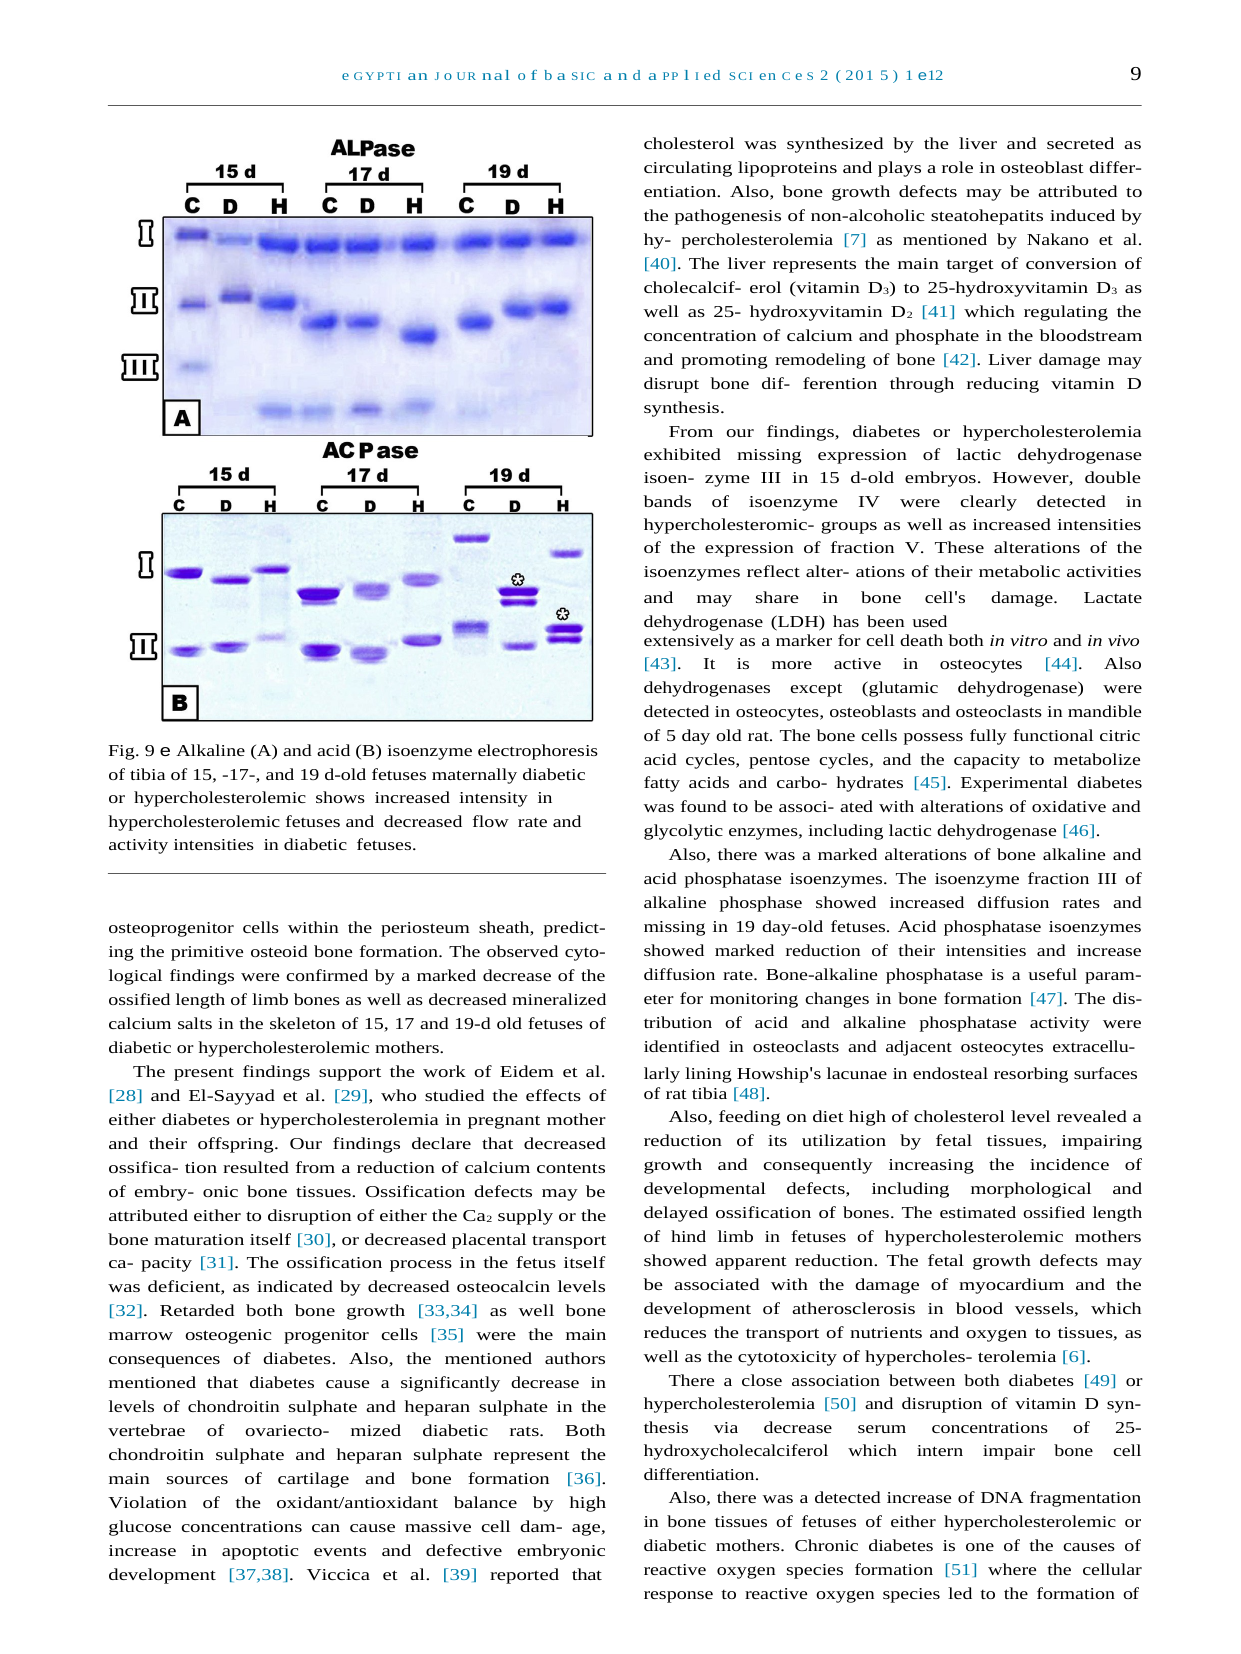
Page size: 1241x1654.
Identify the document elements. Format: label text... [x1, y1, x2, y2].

text of rat tibia [48]. [643, 1084, 1153, 1103]
picture [545, 70, 549, 80]
text osteoprogenitor cells within the periosteum sheath, predict- ing the primitive osteoid bone formation. The observed cyto- logical findings were confirmed by a marked decrease of the ossified length of limb bones as well as decreased mineralized calcium salts in the skeleton of 15, 17 and 19-d old fetuses of diabetic or hypercholesterolemic mothers. [108, 918, 606, 1057]
picture [605, 73, 611, 80]
picture [119, 138, 595, 722]
text larly lining Howship's lacunae in endosteal resorbing surfaces [643, 1061, 1153, 1084]
text Also, feeding on diet high of cholesterol level revealed a reduction of its utilization by fetal tissues, impairing growth and consequently increasing the incidence of developmental defects, including morphological and delayed ossification of bones. The estimated ossified length of hind limb in fetuses of hypercholesterolemic mothers showed apparent reduction. The fetal growth defects may be associated with the damage of myocardium and the development of atherosclerosis in blood vessels, which reduces the transport of nutrients and oxygen to tissues, as well as the cytotoxicity of hypercholes- terolemia [6]. [643, 1107, 1142, 1366]
picture [460, 72, 465, 80]
text From our findings, diabetes or hypercholesterolemia exhibited missing expression of lactic dehydrogenase isoen- zyme III in 15 d-old embryos. However, double bands of isoenzyme IV were clearly detected in hypercholesteromic- groups as well as increased intensities of the expression of fraction V. These alterations of the isoenzymes reflect alter- ations of their metabolic activities and may share in bone cell's damage. Lactate dehydrogenase (LDH) has been used [643, 421, 1142, 631]
picture [671, 72, 678, 80]
picture [952, 1564, 959, 1570]
picture [867, 70, 871, 80]
picture [824, 1397, 829, 1411]
picture [943, 353, 948, 367]
picture [714, 70, 719, 80]
picture [733, 1087, 738, 1101]
picture [931, 777, 938, 783]
picture [831, 1398, 838, 1404]
picture [759, 1087, 763, 1101]
picture [633, 70, 639, 80]
text The present findings support the work of Eidem et al. [28] and El-Sayyad et al. [29], who studied the effects of either diabetes or hypercholesterolemia in pregnant mother and their offspring. Our findings declare that decreased ossifica- tion resulted from a reduction of calcium contents of embry- onic bone tissues. Ossification defects may be attributed either to disruption of either the Ca2 supply or the bone maturation itself [30], or decreased placental transport ca- pacity [31]. The ossification process in the fetus itself was deficient, as indicated by decreased osteocalcin levels [32]. Retarded both bone growth [33,34] as well bone marrow osteogenic progenitor cells [35] were the main consequences of diabetes. Also, the mentioned authors mentioned that diabetes cause a significantly decrease in levels of chondroitin sulphate and heparan sulphate in the vertebrae of ovariecto- mized diabetic rats. Both chondroitin sulphate and heparan sulphate represent the main sources of cartilage and bone formation [36]. Violation of the oxidant/antioxidant balance by high glucose concentrations can cause massive cell dam- age, increase in apoptotic events and defective embryonic development [37,38]. Viccica et al. [39] reported that [108, 1062, 606, 1584]
picture [434, 72, 439, 80]
picture [1063, 1350, 1067, 1362]
text e gypti an j o ur nal o f b a sic a n d a pp l i ed sci en c e s 2 ( 201 5 ) 1 e12 9 [342, 62, 1153, 85]
picture [782, 72, 789, 80]
picture [354, 72, 361, 80]
picture [970, 353, 974, 367]
picture [851, 234, 859, 245]
picture [449, 1329, 456, 1335]
picture [1089, 824, 1093, 838]
picture [386, 72, 394, 78]
text extensively as a marker for cell death both in vitro and in vivo [643, 636, 1153, 650]
picture [335, 1089, 339, 1101]
picture [1047, 993, 1055, 1002]
text Fig. 9 e Alkaline (A) and acid (B) isoenzyme electrophoresis of tibia of 15, -17-, and 19 d-old fetuses maternally diabetic or hypercholesterolemic shows increased intensity in hypercholesterolemic fetuses and decreased flow rate and activity intensities in diabetic fetuses. [108, 741, 600, 854]
text There a close association between both diabetes [49] or hypercholesterolemia [50] and disruption of vitamin D syn- thesis via decrease serum concentrations of 25- hydroxycholecalciferol which intern impair bone cell differentiation. [643, 1371, 1142, 1484]
picture [460, 1307, 466, 1314]
text Also, there was a detected increase of DNA fragmentation in bone tissues of fetuses of either hypercholesterolemic or diabetic mothers. Chronic diabetes is one of the causes of reactive oxygen species formation [51] where the cellular response to reactive oxygen species led to the formation of [643, 1488, 1142, 1603]
picture [248, 1572, 253, 1580]
text cholesterol was synthesized by the liver and secreted as circulating lipoproteins and plays a role in osteoblast differ- entiation. Also, bone growth defects may be attributed to the pathogenesis of non-alcoholic steatohepatits induced by hy- percholesterolemia [7] as mentioned by Nakano et al. [40]. The liver represents the main target of conversion of cholecalcif- erol (vitamin D3) to 25-hydroxyvitamin D3 as well as 25- hydroxyvitamin D2 [41] which regulating the concentration of calcium and phosphate in the bloodstream and promoting remodeling of bone [42]. Liver damage may disrupt bone dif- ferention through reducing vitamin D synthesis. [643, 134, 1142, 417]
picture [1030, 992, 1035, 1006]
picture [376, 72, 383, 80]
picture [949, 356, 955, 363]
picture [595, 1472, 599, 1486]
picture [1068, 827, 1074, 834]
picture [471, 1568, 475, 1582]
text Also, there was a marked alterations of bone alkaline and acid phosphatase isoenzymes. The isoenzyme fraction III of alkaline phosphase showed increased diffusion rates and missing in 19 day-old fetuses. Acid phosphatase isoenzymes showed marked reduction of their intensities and increase diffusion rate. Bone-alkaline phosphatase is a useful param- eter for monitoring changes in bone formation [47]. The dis- tribution of acid and alkaline phosphatase activity were identified in osteoclasts and adjacent osteocytes extracellu- [643, 845, 1142, 1056]
text [43]. It is more active in osteocytes [44]. Also dehydrogenases except (glutamic dehydrogenase) were detected in osteocytes, osteoblasts and osteoclasts in mandible of 5 day old rat. The bone cells possess fully functional citric acid cycles, pentose cycles, and the capacity to metabolize fatty acids and carbo- hydrates [45]. Experimental diabetes was found to be associ- ated with alterations of oxidative and glycolytic enzymes, including lactic dehydrogenase [46]. [643, 653, 1142, 840]
